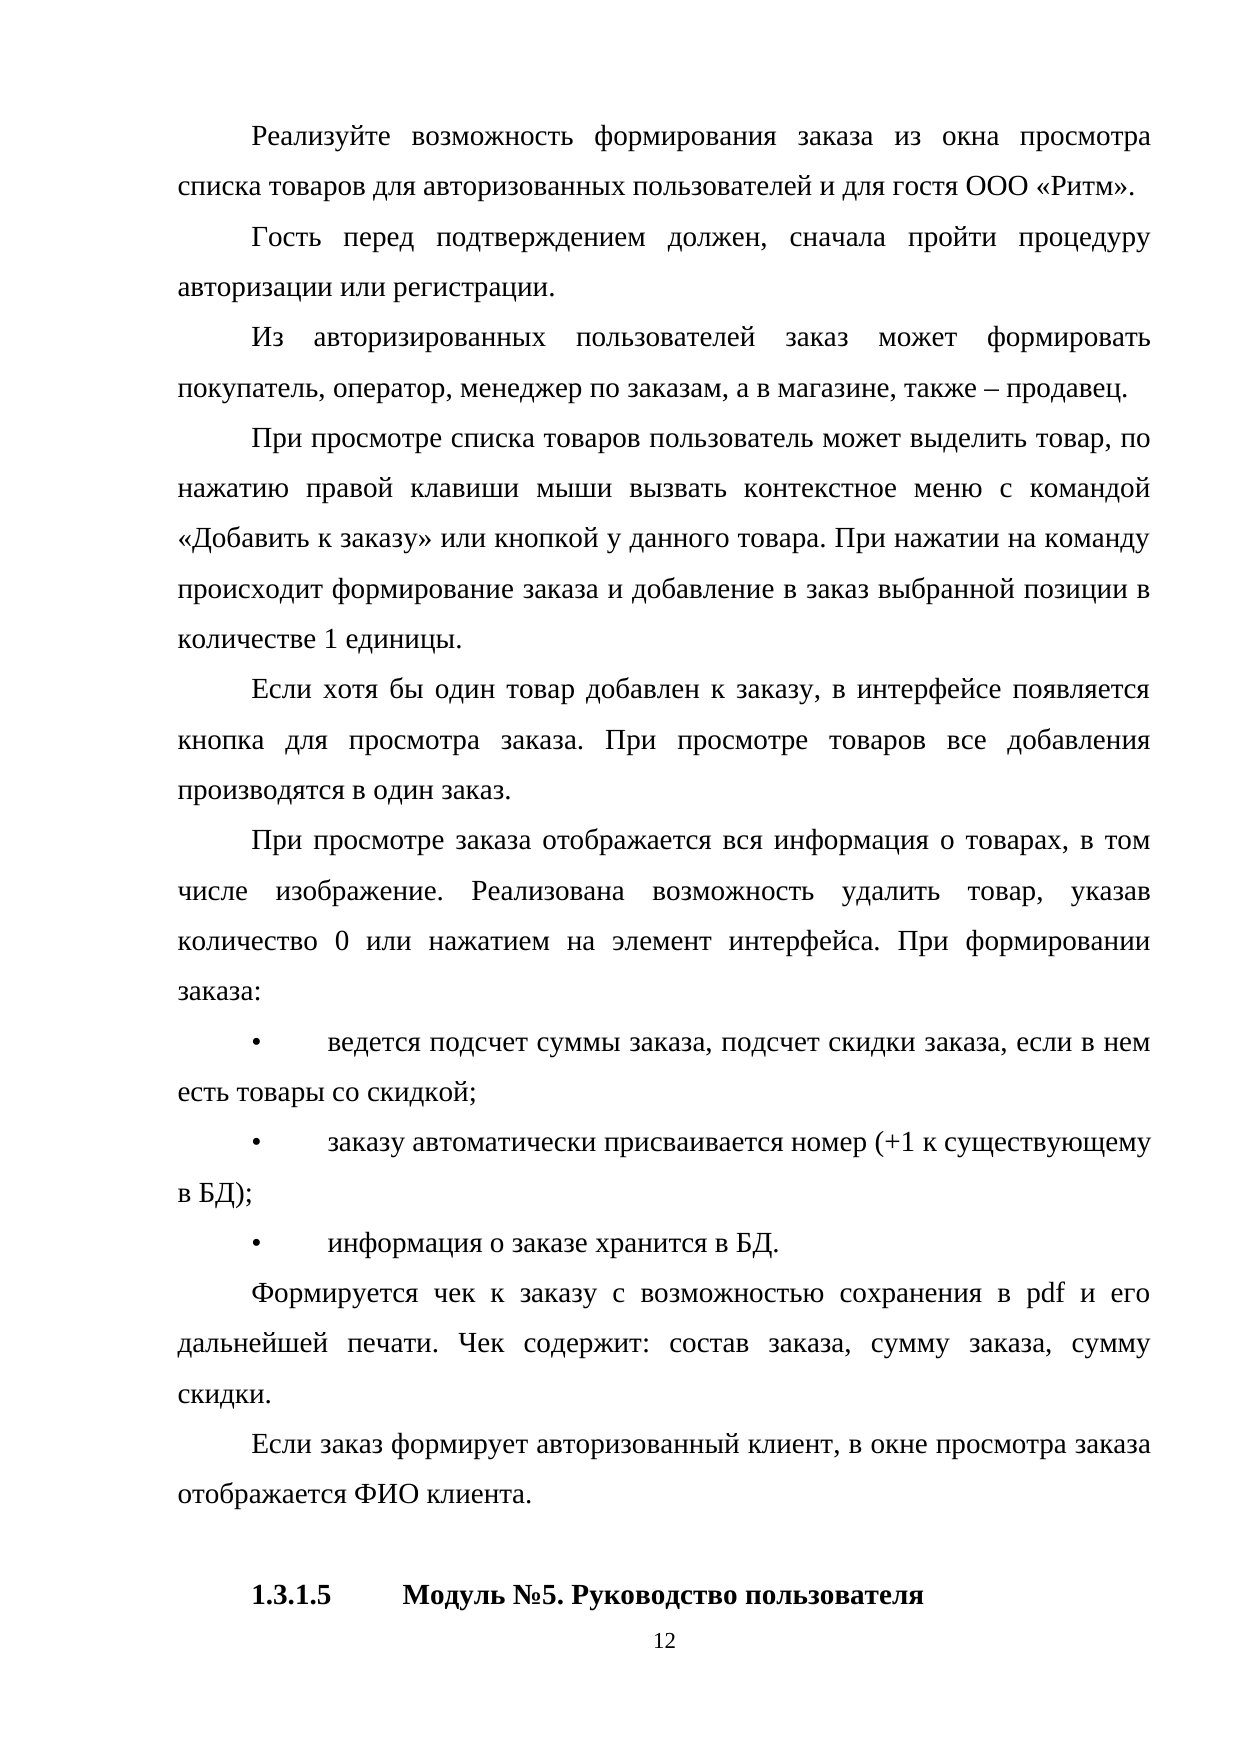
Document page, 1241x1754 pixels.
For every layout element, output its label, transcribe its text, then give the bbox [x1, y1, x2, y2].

text • заказу автоматически присваивается номер (+1 к существующему в БД); [177, 1124, 1152, 1208]
text Из авторизированных пользователей заказ может формировать покупатель, оператор, менеджер по заказам, а в магазине, также – продавец. [177, 319, 1152, 403]
text Формируется чек к заказу с возможностью сохранения в pdf и его дальнейшей печати. Чек содержит: состав заказа, сумму заказа, сумму скидки. [177, 1275, 1152, 1409]
text • ведется подсчет суммы заказа, подсчет скидки заказа, если в нем есть товары со скидкой; [177, 1024, 1152, 1108]
text Если заказ формирует авторизованный клиент, в окне просмотра заказа отображается ФИО клиента. [177, 1426, 1152, 1510]
text При просмотре заказа отображается вся информация о товарах, в том числе изображение. Реализована возможность удалить товар, указав количество 0 или нажатием на элемент интерфейса. При формировании заказа: [177, 822, 1152, 1007]
text При просмотре списка товаров пользователь может выделить товар, по нажатию правой клавиши мыши вызвать контекстное меню с командой «Добавить к заказу» или кнопкой у данного товара. При нажатии на команду происходит формирование заказа и добавление в заказ выбранной позиции в количестве 1 единицы. [177, 420, 1152, 655]
text • информация о заказе хранится в БД. [177, 1225, 1152, 1258]
text Если хотя бы один товар добавлен к заказу, в интерфейсе появляется кнопка для просмотра заказа. При просмотре товаров все добавления производятся в один заказ. [177, 672, 1152, 806]
text Реализуйте возможность формирования заказа из окна просмотра списка товаров для авторизованных пользователей и для гостя ООО «Ритм». [177, 118, 1152, 202]
text 1.3.1.5 Модуль №5. Руководство пользователя [177, 1577, 1152, 1611]
text Гость перед подтверждением должен, сначала пройти процедуру авторизации или регистрации. [177, 219, 1152, 303]
